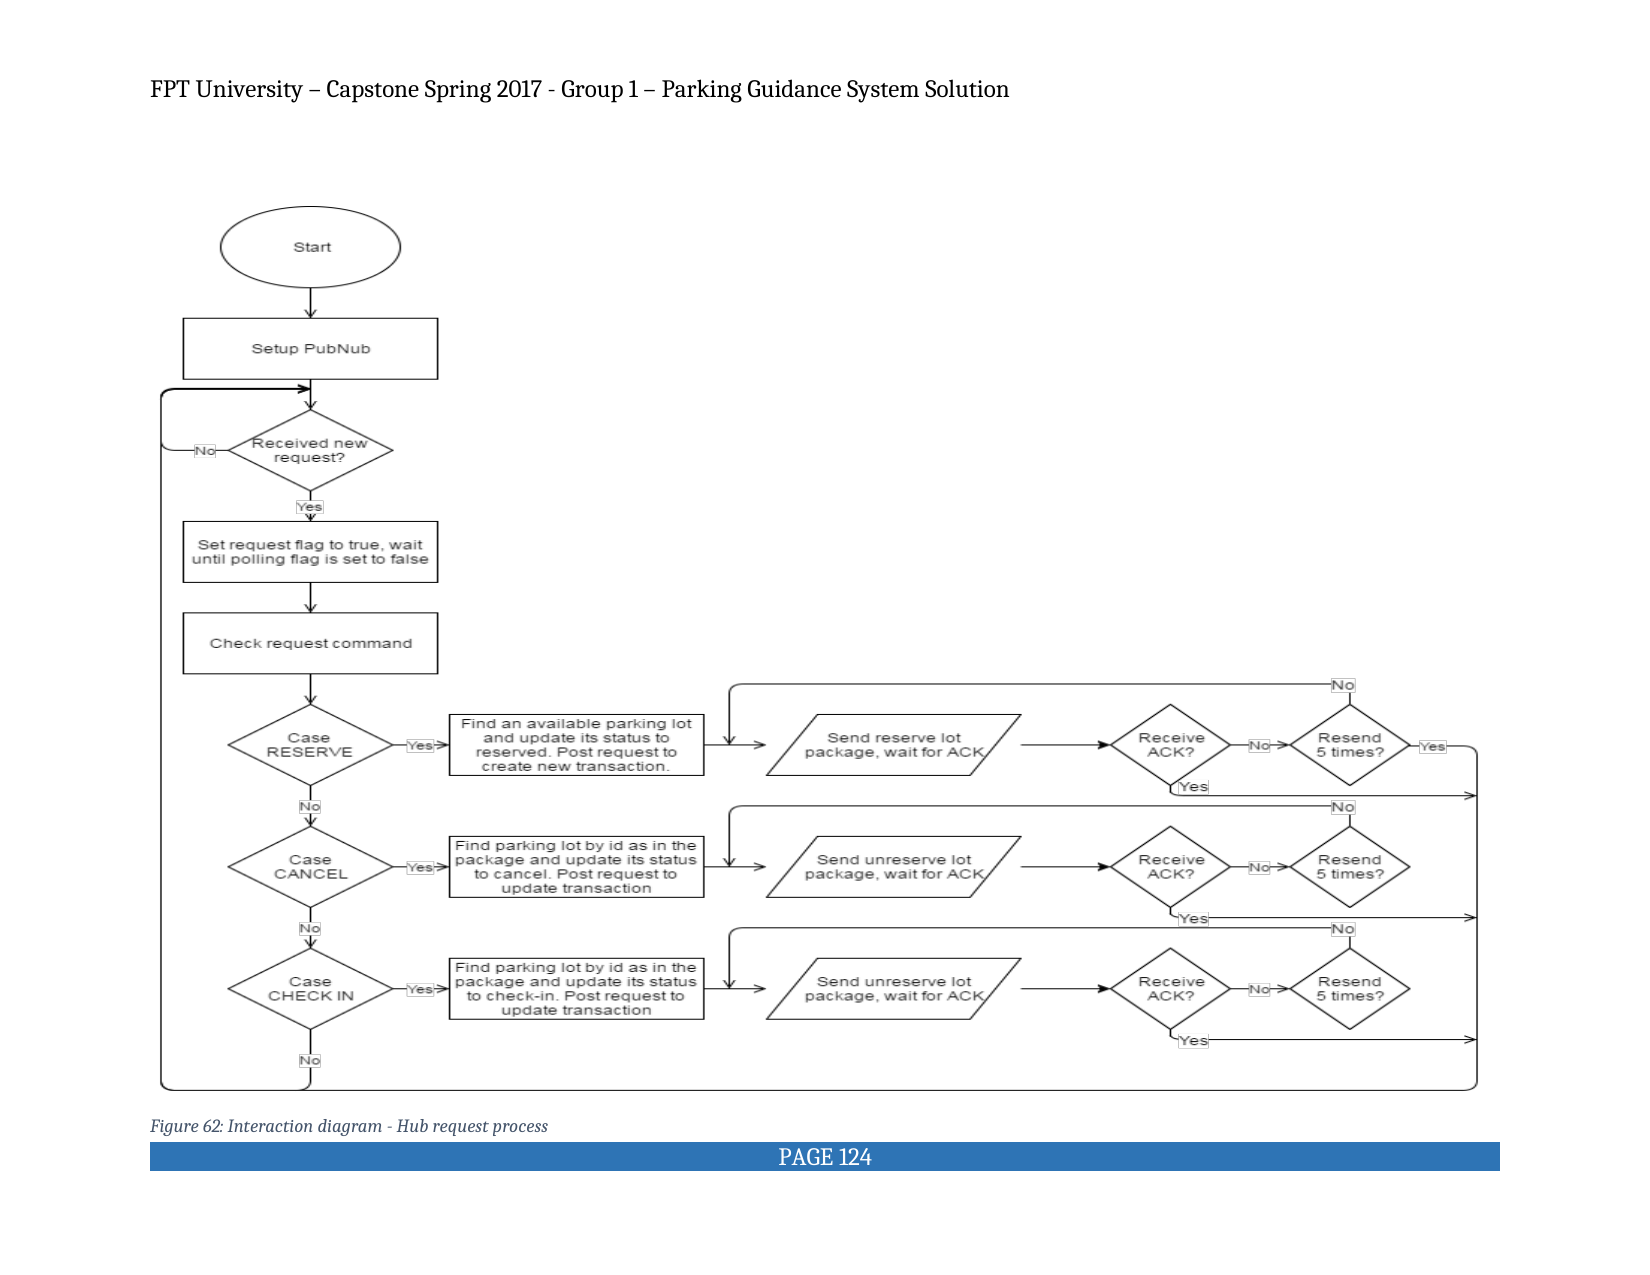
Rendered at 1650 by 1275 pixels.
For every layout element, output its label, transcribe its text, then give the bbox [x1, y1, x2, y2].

picture [150, 206, 1489, 1099]
text Figure 62: Interaction diagram - Hub request process [150, 1115, 1500, 1137]
